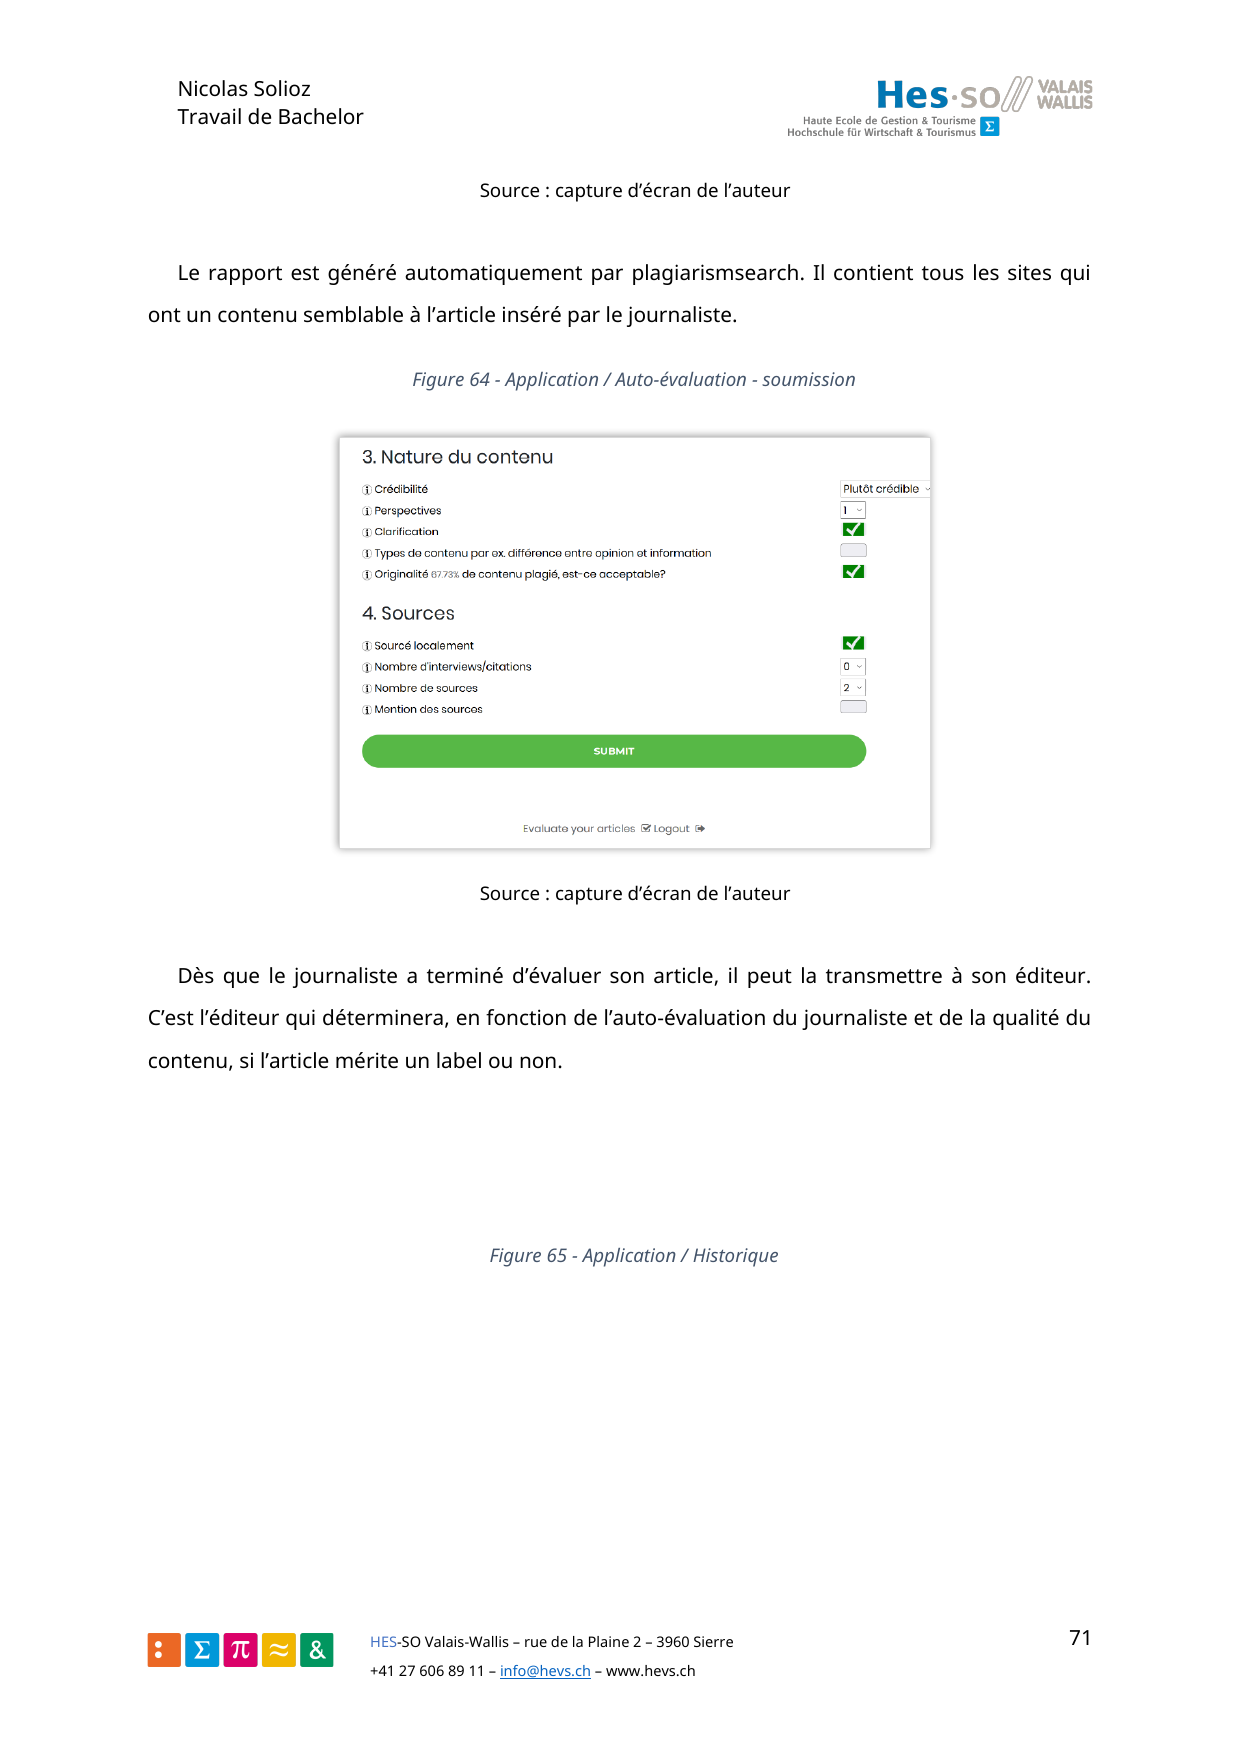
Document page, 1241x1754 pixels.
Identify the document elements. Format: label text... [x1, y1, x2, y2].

picture [340, 438, 930, 848]
text Figure 64 - Application / Auto-évaluation - soumission [148, 366, 1093, 392]
picture [219, 1633, 334, 1667]
picture [196, 1642, 202, 1652]
text Source : capture d’écran de l’auteur [148, 177, 1093, 203]
text Figure 65 - Application / Historique [148, 1243, 1093, 1268]
text Le rapport est généré automatiquement par plagiarismsearch. Il contient tous les sites qui ont un contenu semblable à l’article inséré par le journaliste. [148, 258, 1093, 329]
text Source : capture d’écran de l’auteur [148, 880, 1093, 906]
text Dès que le journaliste a terminé d’évaluer son article, il peut la transmettre à son éditeur. C’est l’éditeur qui déterminera, en fonction de l’auto-évaluation du journaliste et de la qualité du contenu, si l’article mérite un label ou non. [148, 961, 1093, 1074]
picture [147, 1633, 185, 1667]
picture [196, 1654, 209, 1658]
picture [788, 76, 1093, 136]
